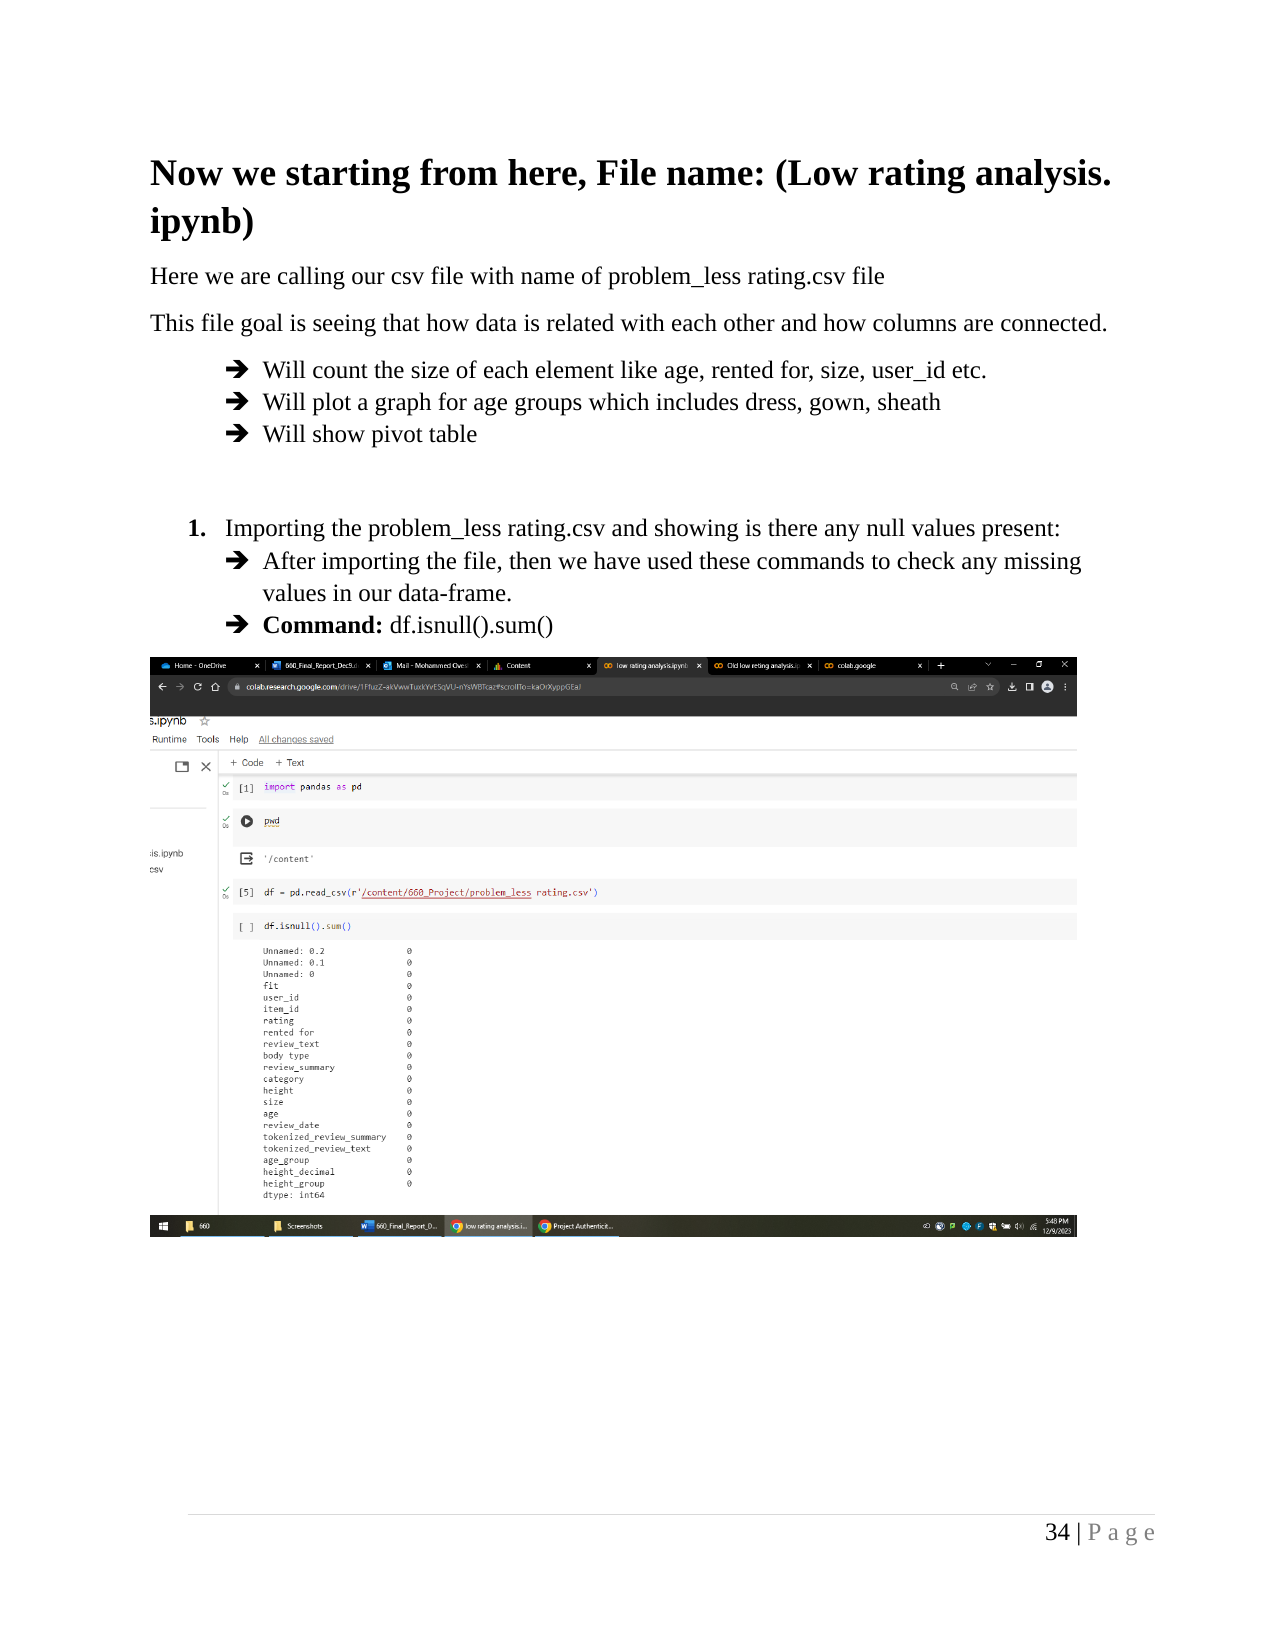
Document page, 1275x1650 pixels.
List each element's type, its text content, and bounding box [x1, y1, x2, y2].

text Here we are calling our csv file with name of problem_less rating.csv file [150, 261, 1125, 290]
list Importing the problem_less rating.csv and showing is there any null values present: [187, 513, 1125, 542]
list After importing the file, then we have used these commands to check any missing values in our data-frame. [224, 546, 1125, 607]
list Command: df.isnull().sum() [224, 610, 1125, 639]
text Now we starting from here, File name: (Low rating analysis. ipynb) [150, 150, 1125, 241]
list Will count the size of each element like age, rented for, size, user_id etc. [224, 355, 1125, 384]
picture [150, 657, 1077, 1237]
list Will show pivot table [224, 419, 1125, 448]
text This file goal is seeing that how data is related with each other and how columns are connected. [150, 308, 1125, 337]
list Will plot a graph for age groups which includes dress, gown, sheath [224, 387, 1125, 416]
